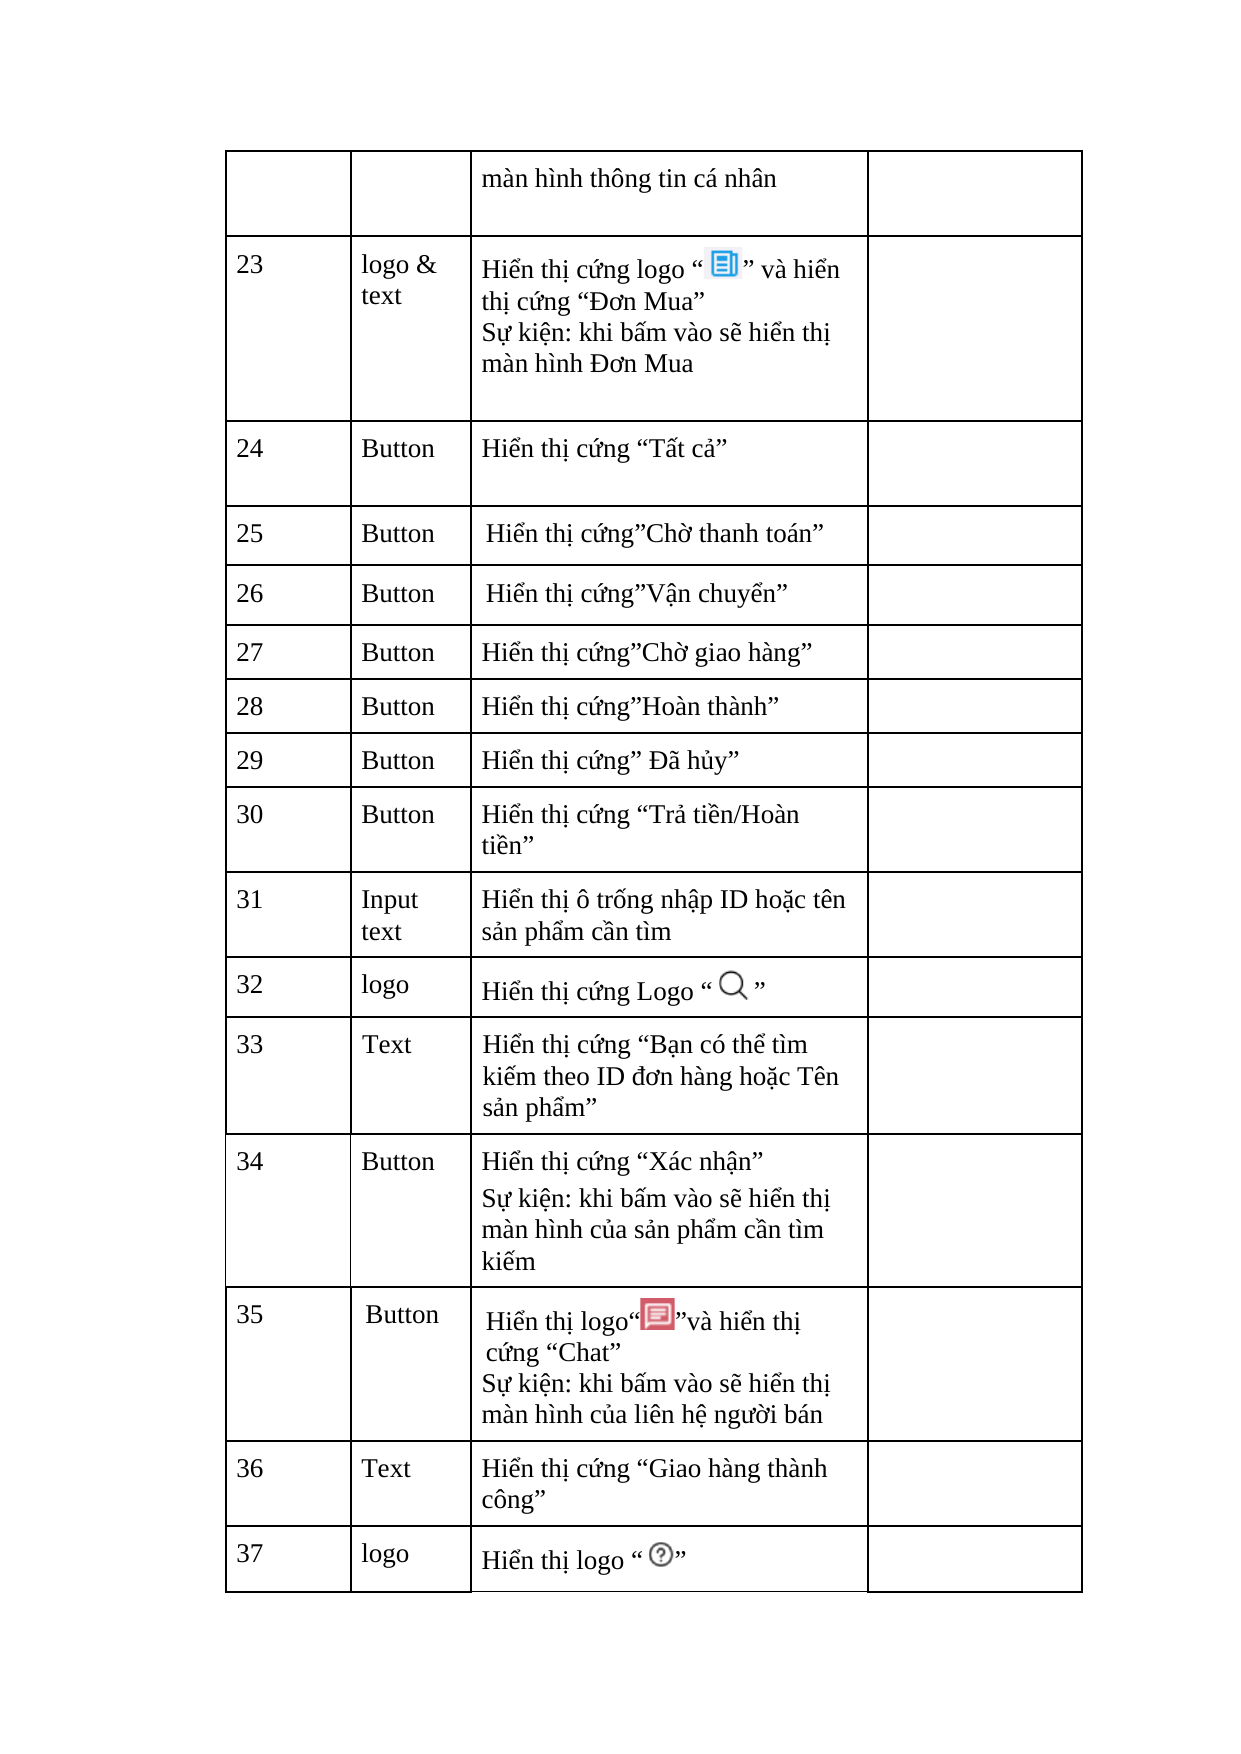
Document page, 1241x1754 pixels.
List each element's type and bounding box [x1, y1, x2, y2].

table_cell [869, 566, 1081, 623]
picture [719, 968, 754, 1000]
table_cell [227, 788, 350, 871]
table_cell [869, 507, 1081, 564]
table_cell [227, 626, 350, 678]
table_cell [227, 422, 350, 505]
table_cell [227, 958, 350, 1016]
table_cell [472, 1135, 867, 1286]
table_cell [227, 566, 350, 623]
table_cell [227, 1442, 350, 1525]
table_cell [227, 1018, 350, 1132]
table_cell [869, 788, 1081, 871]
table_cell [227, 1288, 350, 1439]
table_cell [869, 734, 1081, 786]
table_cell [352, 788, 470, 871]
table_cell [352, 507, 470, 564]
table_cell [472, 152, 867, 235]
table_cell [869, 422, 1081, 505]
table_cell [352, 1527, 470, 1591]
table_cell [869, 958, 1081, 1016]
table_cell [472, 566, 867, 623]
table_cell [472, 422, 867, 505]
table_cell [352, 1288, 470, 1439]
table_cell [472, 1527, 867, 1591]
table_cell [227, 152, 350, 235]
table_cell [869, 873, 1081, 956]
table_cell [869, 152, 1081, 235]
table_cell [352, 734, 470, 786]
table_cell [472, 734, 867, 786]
picture [640, 1298, 675, 1330]
picture [703, 247, 743, 279]
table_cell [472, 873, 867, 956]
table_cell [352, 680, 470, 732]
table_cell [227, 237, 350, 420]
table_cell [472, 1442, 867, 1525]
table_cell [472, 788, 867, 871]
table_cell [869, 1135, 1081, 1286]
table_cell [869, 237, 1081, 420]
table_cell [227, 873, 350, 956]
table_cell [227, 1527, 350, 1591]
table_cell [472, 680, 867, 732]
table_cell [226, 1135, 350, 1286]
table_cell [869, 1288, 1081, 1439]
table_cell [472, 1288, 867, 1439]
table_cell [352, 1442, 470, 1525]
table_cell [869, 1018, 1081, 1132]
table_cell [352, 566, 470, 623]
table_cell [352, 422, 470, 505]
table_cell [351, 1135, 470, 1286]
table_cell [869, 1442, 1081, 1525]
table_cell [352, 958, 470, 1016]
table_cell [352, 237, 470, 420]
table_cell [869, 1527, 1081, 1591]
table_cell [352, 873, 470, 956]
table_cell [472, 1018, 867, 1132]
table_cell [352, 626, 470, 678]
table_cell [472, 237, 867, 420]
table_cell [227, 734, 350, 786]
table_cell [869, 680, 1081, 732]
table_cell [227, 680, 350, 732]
picture [643, 1537, 675, 1570]
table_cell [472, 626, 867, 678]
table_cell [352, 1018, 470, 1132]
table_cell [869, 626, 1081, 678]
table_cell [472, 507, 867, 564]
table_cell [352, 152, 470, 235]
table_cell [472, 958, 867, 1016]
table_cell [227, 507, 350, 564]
